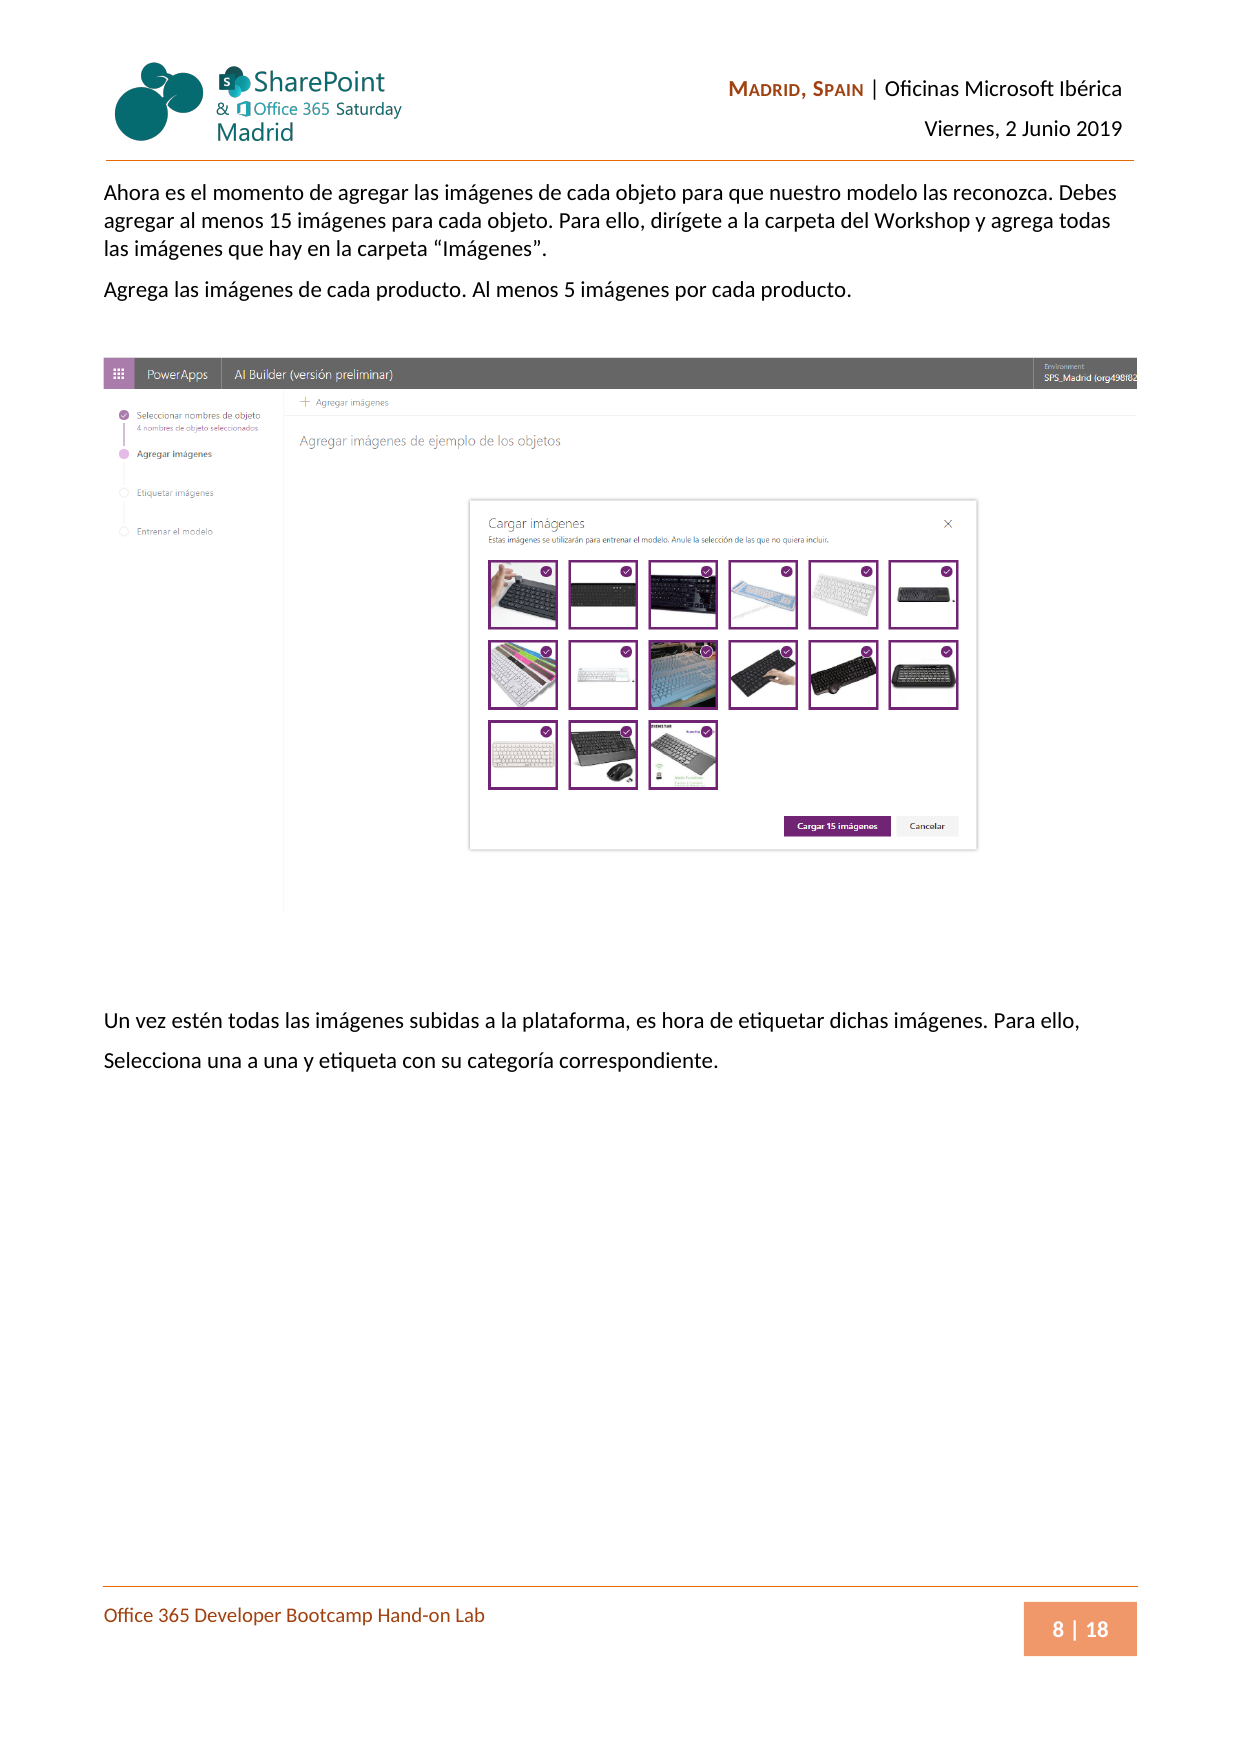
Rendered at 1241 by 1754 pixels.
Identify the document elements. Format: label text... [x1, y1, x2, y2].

text Ahora es el momento de agregar las imágenes de cada objeto para que nuestro modelo las reconozca. Debes agregar al menos 15 imágenes para cada objeto. Para ello, dirígete a la carpeta del Workshop y agrega todas las imágenes que hay en la carpeta “Imágenes”. [103, 178, 1137, 263]
text Un vez estén todas las imágenes subidas a la plataforma, es hora de etiquetar dichas imágenes. Para ello, [103, 1006, 1137, 1034]
picture [103, 54, 411, 151]
text Selecciona una a una y etiqueta con su categoría correspondiente. [103, 1047, 1137, 1075]
picture [103, 356, 1137, 913]
text Agrega las imágenes de cada producto. Al menos 5 imágenes por cada producto. [103, 275, 1137, 303]
